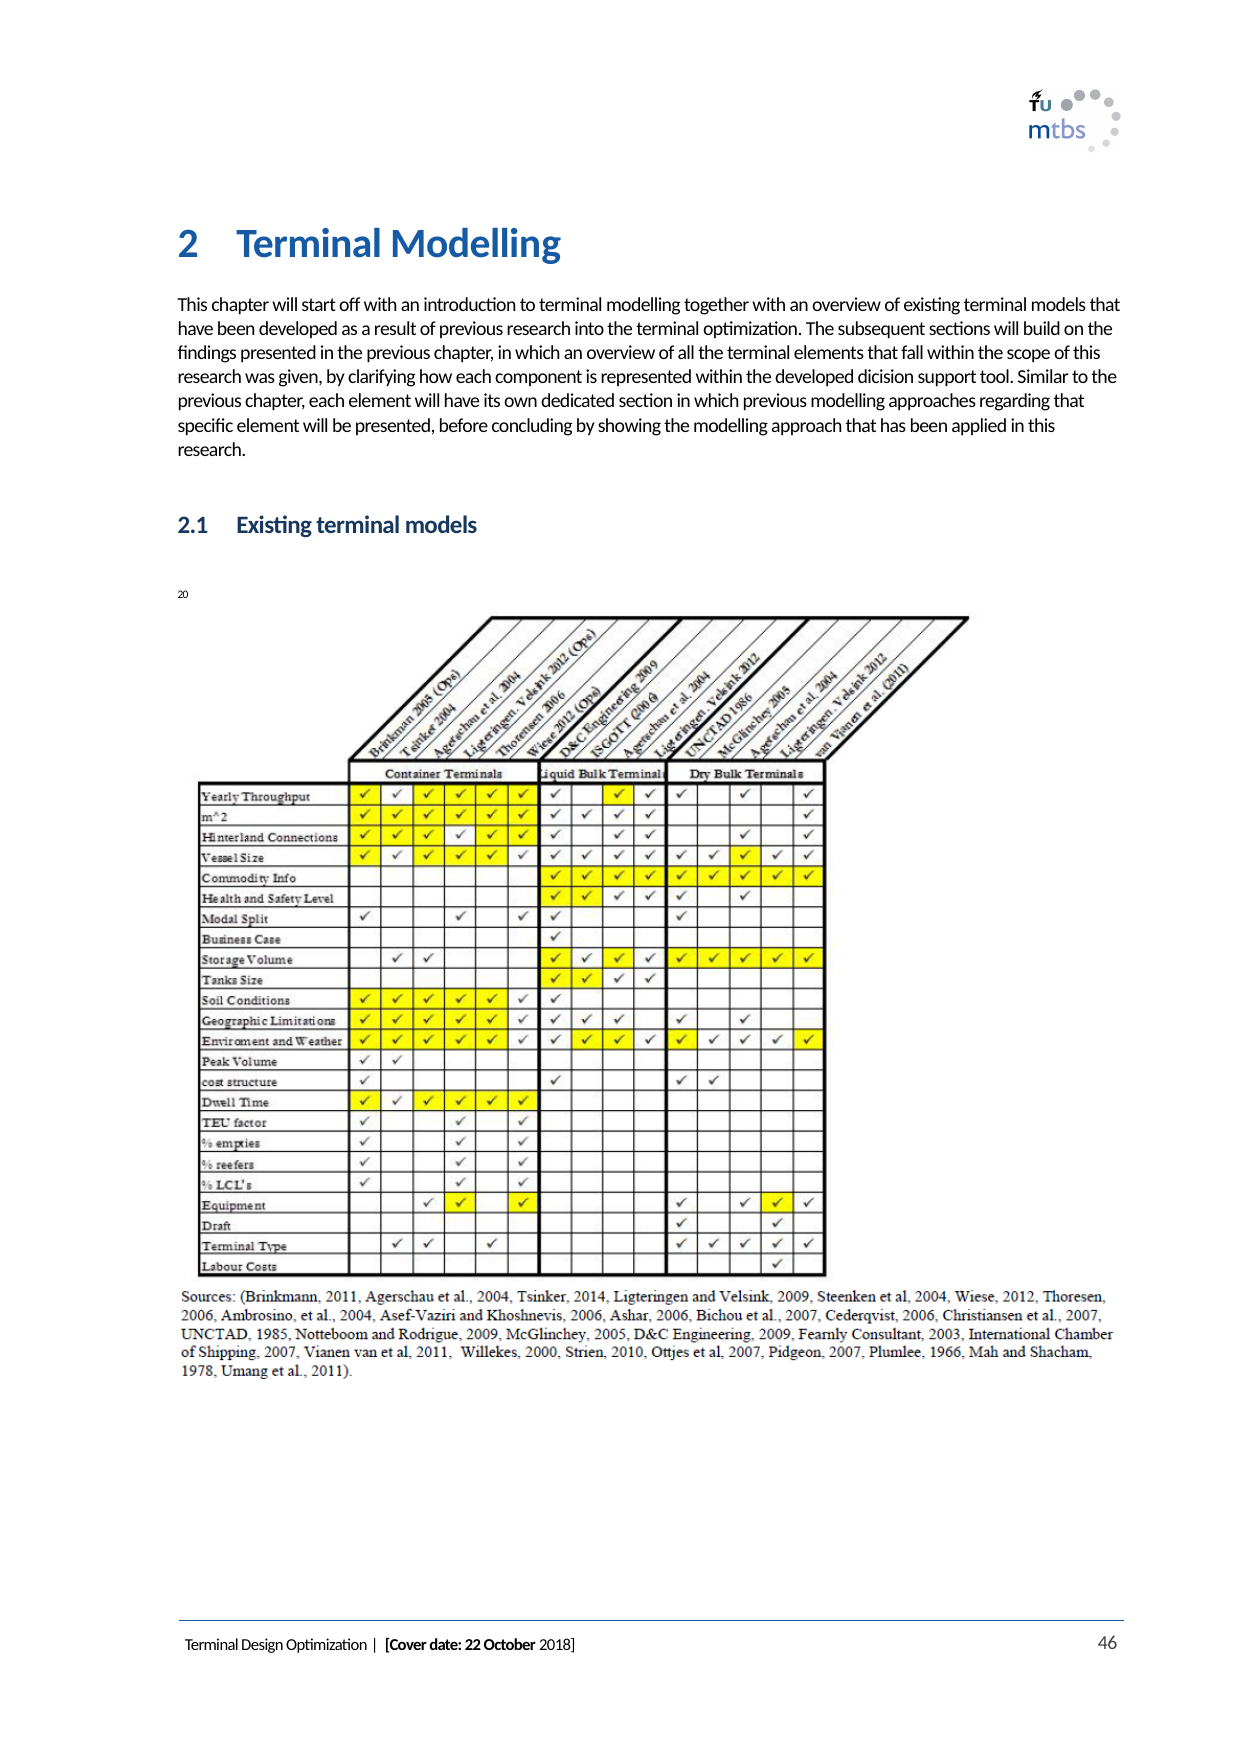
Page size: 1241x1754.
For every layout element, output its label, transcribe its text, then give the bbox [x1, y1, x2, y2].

picture [177, 611, 1123, 1379]
text This chapter will start off with an introduction to terminal modelling together with an overview of existing terminal models that have been developed as a result of previous research into the terminal optimization. The subsequent sections will build on the findings presented in the previous chapter, in which an overview of all the terminal elements that fall within the scope of this research was given, by clarifying how each component is represented within the developed dicision support tool. Similar to the previous chapter, each element will have its own dedicated section in which previous modelling approaches regarding that specific element will be presented, before concluding by showing the modelling approach that has been applied in this research. [177, 292, 1122, 461]
subtitle Terminal Modelling [177, 217, 1122, 268]
picture [1028, 88, 1122, 153]
subtitle Existing terminal models [177, 509, 1122, 540]
text 20 [177, 585, 1122, 611]
